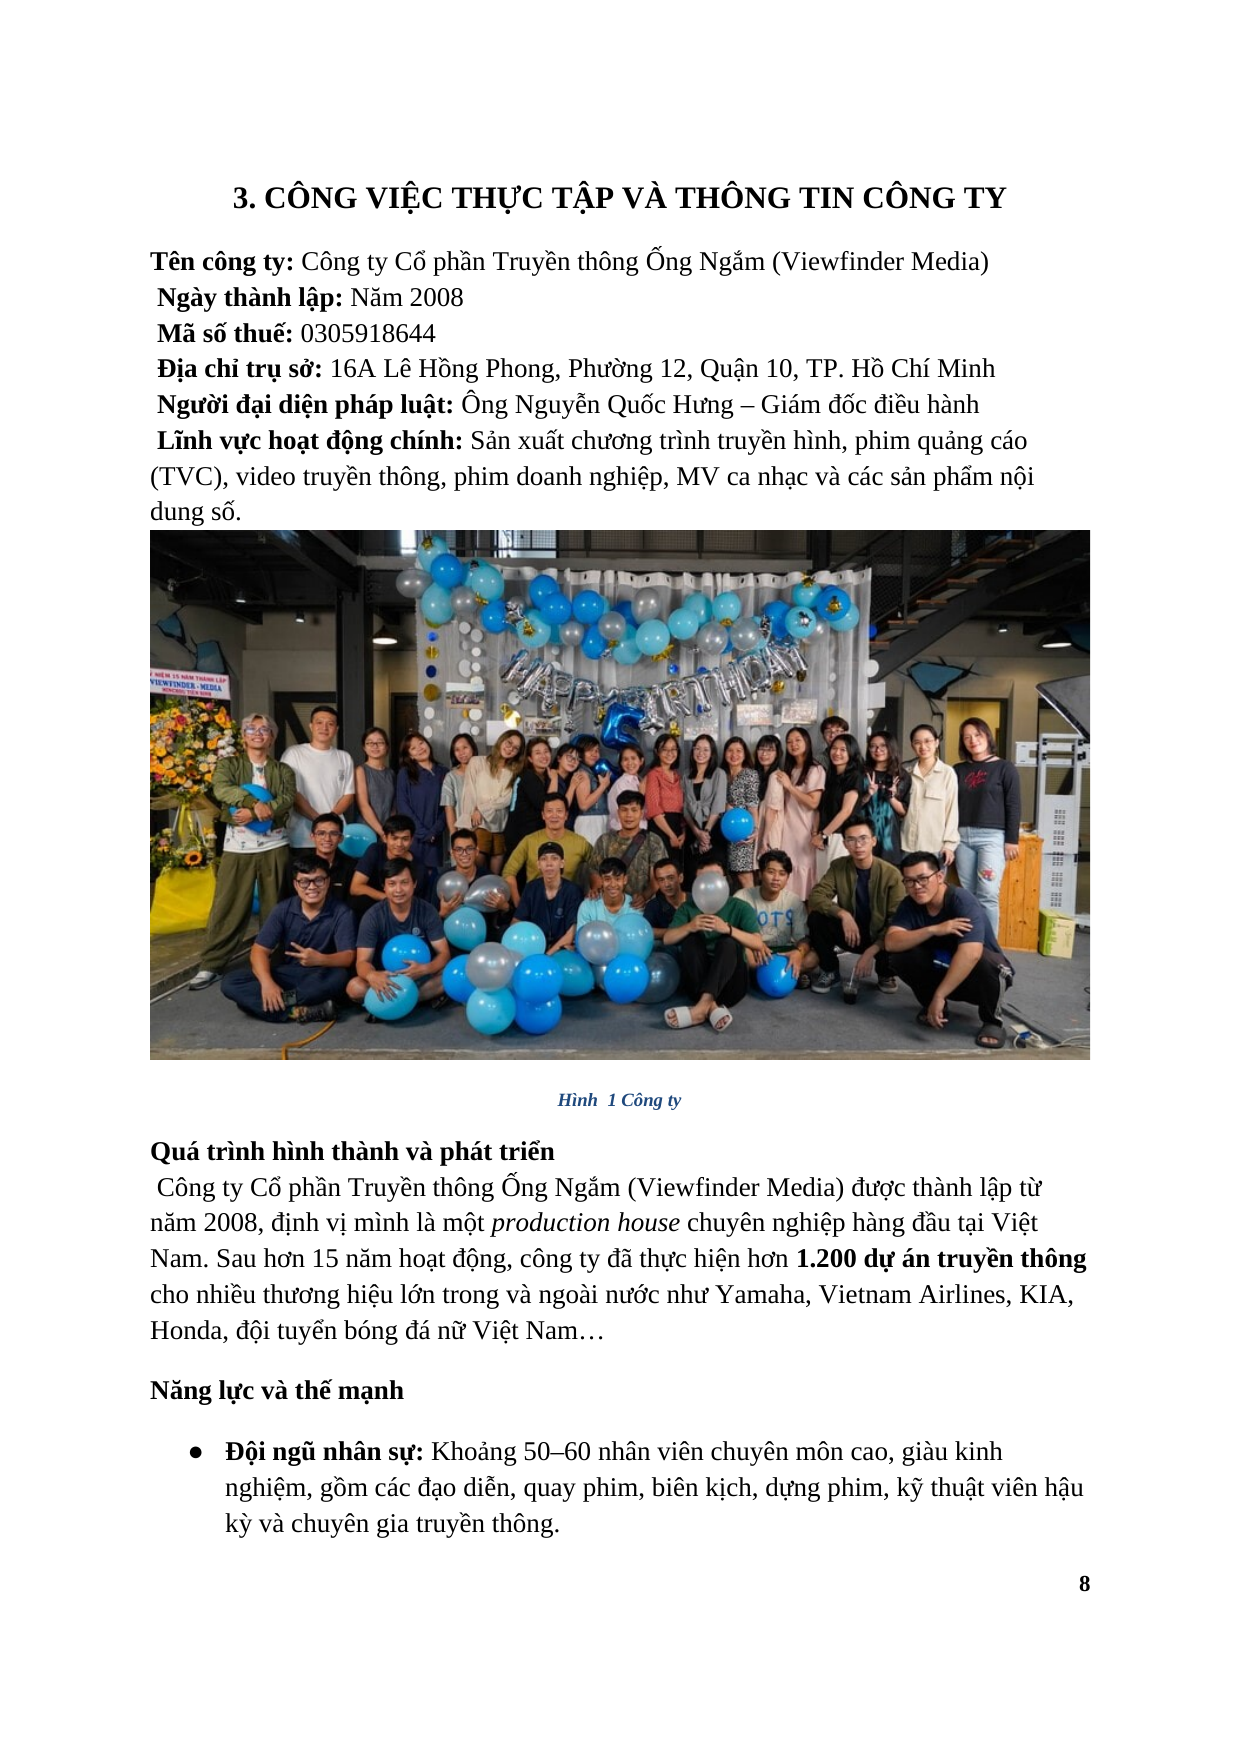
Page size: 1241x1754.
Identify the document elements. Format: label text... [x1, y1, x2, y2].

subtitle 3. CÔNG VIỆC THỰC TẬP VÀ THÔNG TIN CÔNG TY [150, 179, 1090, 215]
text Tên công ty: Công ty Cổ phần Truyền thông Ống Ngắm (Viewfinder Media) Ngày thành lập: Năm 2008 Mã số thuế: 0305918644 Địa chỉ trụ sở: 16A Lê Hồng Phong, Phường 12, Quận 10, TP. Hồ Chí Minh Người đại diện pháp luật: Ông Nguyễn Quốc Hưng – Giám đốc điều hành Lĩnh vực hoạt động chính: Sản xuất chương trình truyền hình, phim quảng cáo (TVC), video truyền thông, phim doanh nghiệp, MV ca nhạc và các sản phẩm nội dung số. [150, 245, 1090, 530]
text Năng lực và thế mạnh [150, 1374, 1090, 1406]
text Quá trình hình thành và phát triển Công ty Cổ phần Truyền thông Ống Ngắm (Viewfinder Media) được thành lập từ năm 2008, định vị mình là một production house chuyên nghiệp hàng đầu tại Việt Nam. Sau hơn 15 năm hoạt động, công ty đã thực hiện hơn 1.200 dự án truyền thông cho nhiều thương hiệu lớn trong và ngoài nước như Yamaha, Vietnam Airlines, KIA, Honda, đội tuyển bóng đá nữ Việt Nam… [150, 1135, 1090, 1345]
picture [150, 530, 1091, 1060]
list Đội ngũ nhân sự: Khoảng 50–60 nhân viên chuyên môn cao, giàu kinh nghiệm, gồm các đạo diễn, quay phim, biên kịch, dựng phim, kỹ thuật viên hậu kỳ và chuyên gia truyền thông. [187, 1435, 1090, 1568]
